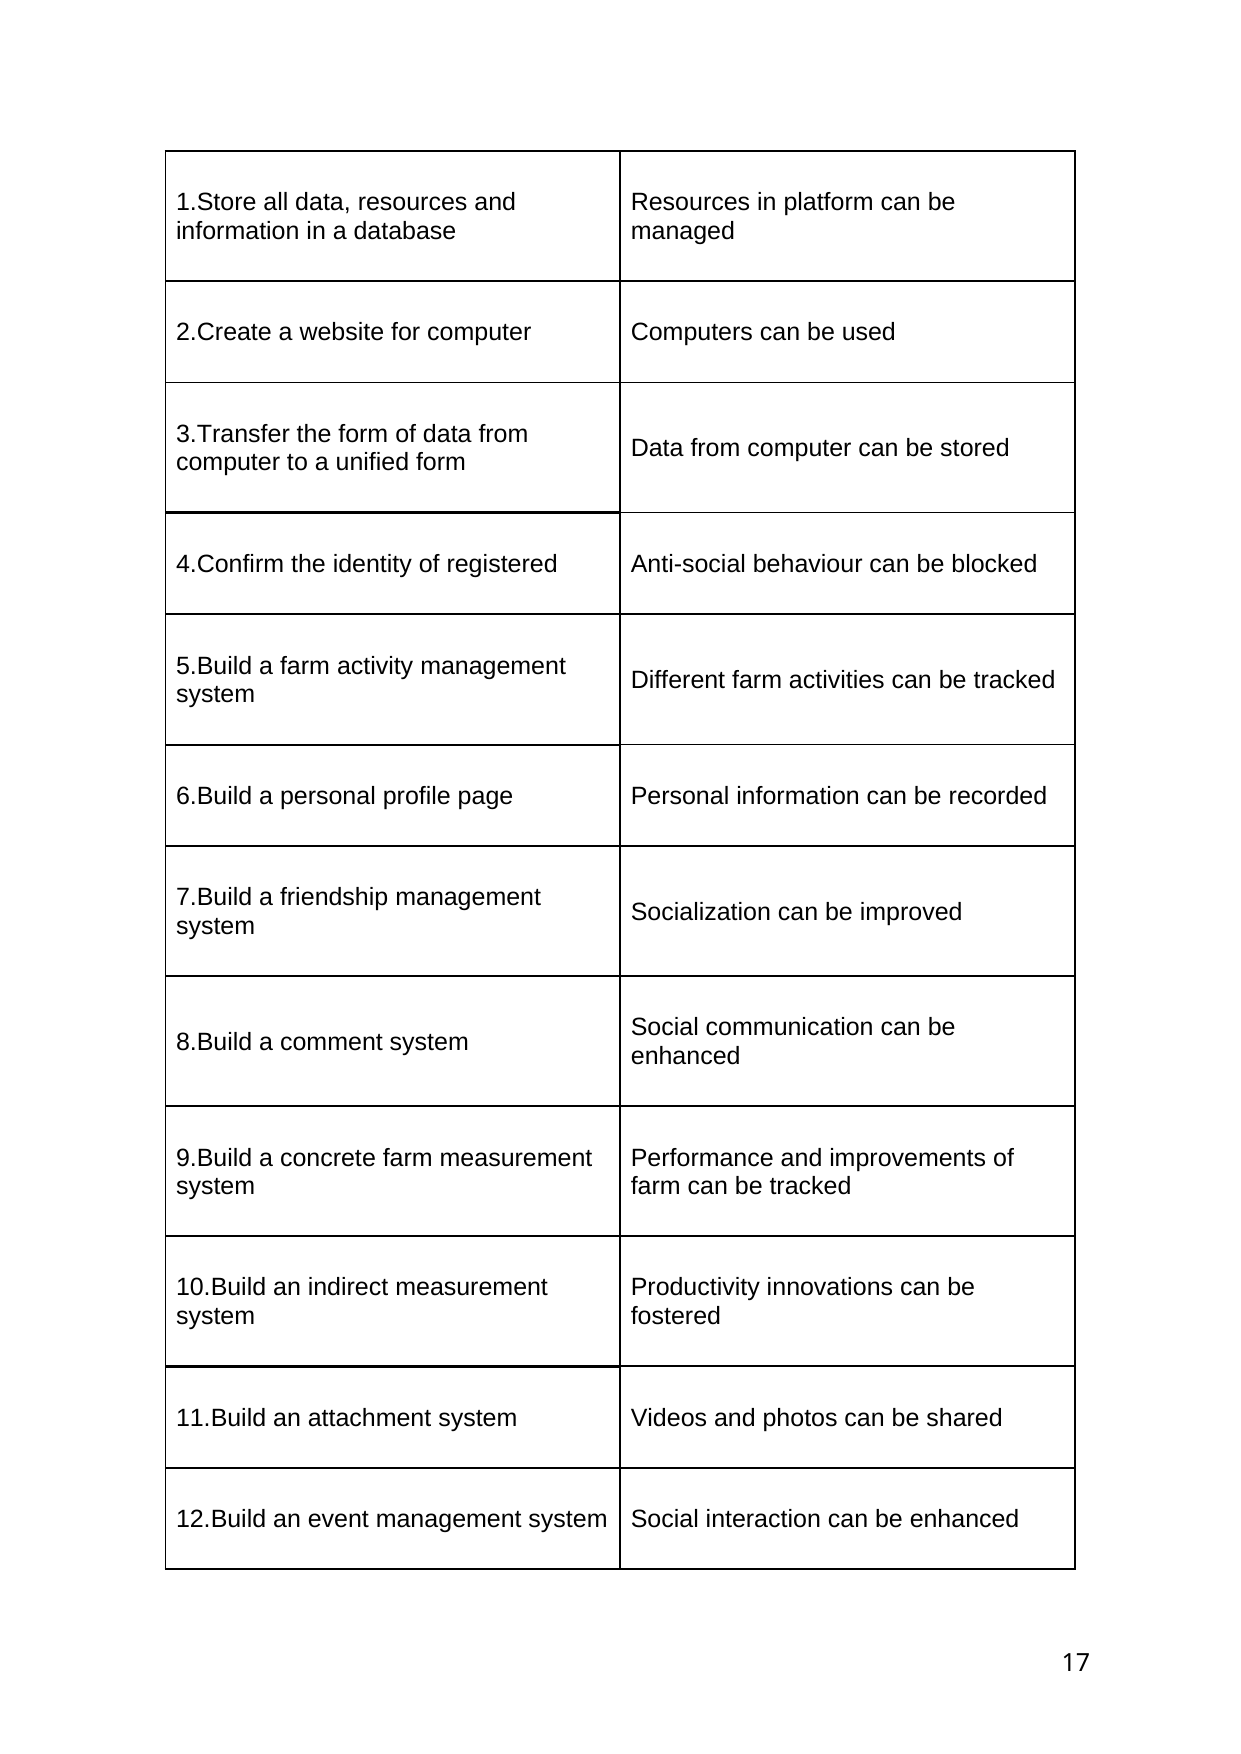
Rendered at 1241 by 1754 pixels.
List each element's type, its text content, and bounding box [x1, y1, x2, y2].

table_cell 7.Build a friendship management system [166, 847, 619, 975]
table_cell Productivity innovations can be fostered [621, 1237, 1074, 1365]
table_cell Personal information can be recorded [621, 745, 1074, 845]
table_cell 11.Build an attachment system [166, 1368, 619, 1467]
table_cell Computers can be used [621, 282, 1074, 382]
table_cell Videos and photos can be shared [621, 1367, 1074, 1467]
table_cell Different farm activities can be tracked [621, 615, 1074, 743]
table_cell 5.Build a farm activity management system [166, 615, 619, 743]
table_cell Data from computer can be stored [621, 383, 1074, 511]
table_cell 10.Build an indirect measurement system [166, 1237, 619, 1365]
table_cell Resources in platform can be managed [621, 152, 1074, 280]
table_cell Social communication can be enhanced [621, 977, 1074, 1105]
table_cell 1.Store all data, resources and information in a database [166, 152, 619, 280]
table_cell 12.Build an event management system [166, 1469, 619, 1568]
table_cell 4.Confirm the identity of registered [166, 514, 619, 613]
table_cell Performance and improvements of farm can be tracked [621, 1107, 1074, 1235]
table_cell Anti-social behaviour can be blocked [621, 513, 1074, 613]
table_cell 6.Build a personal profile page [166, 746, 619, 845]
table_cell 9.Build a concrete farm measurement system [166, 1107, 619, 1235]
table_cell Social interaction can be enhanced [621, 1469, 1074, 1568]
table_cell 3.Transfer the form of data from computer to a unified form [166, 383, 619, 511]
table_cell 2.Create a website for computer [166, 282, 619, 382]
table_cell 8.Build a comment system [166, 977, 619, 1105]
table_cell Socialization can be improved [621, 847, 1074, 975]
